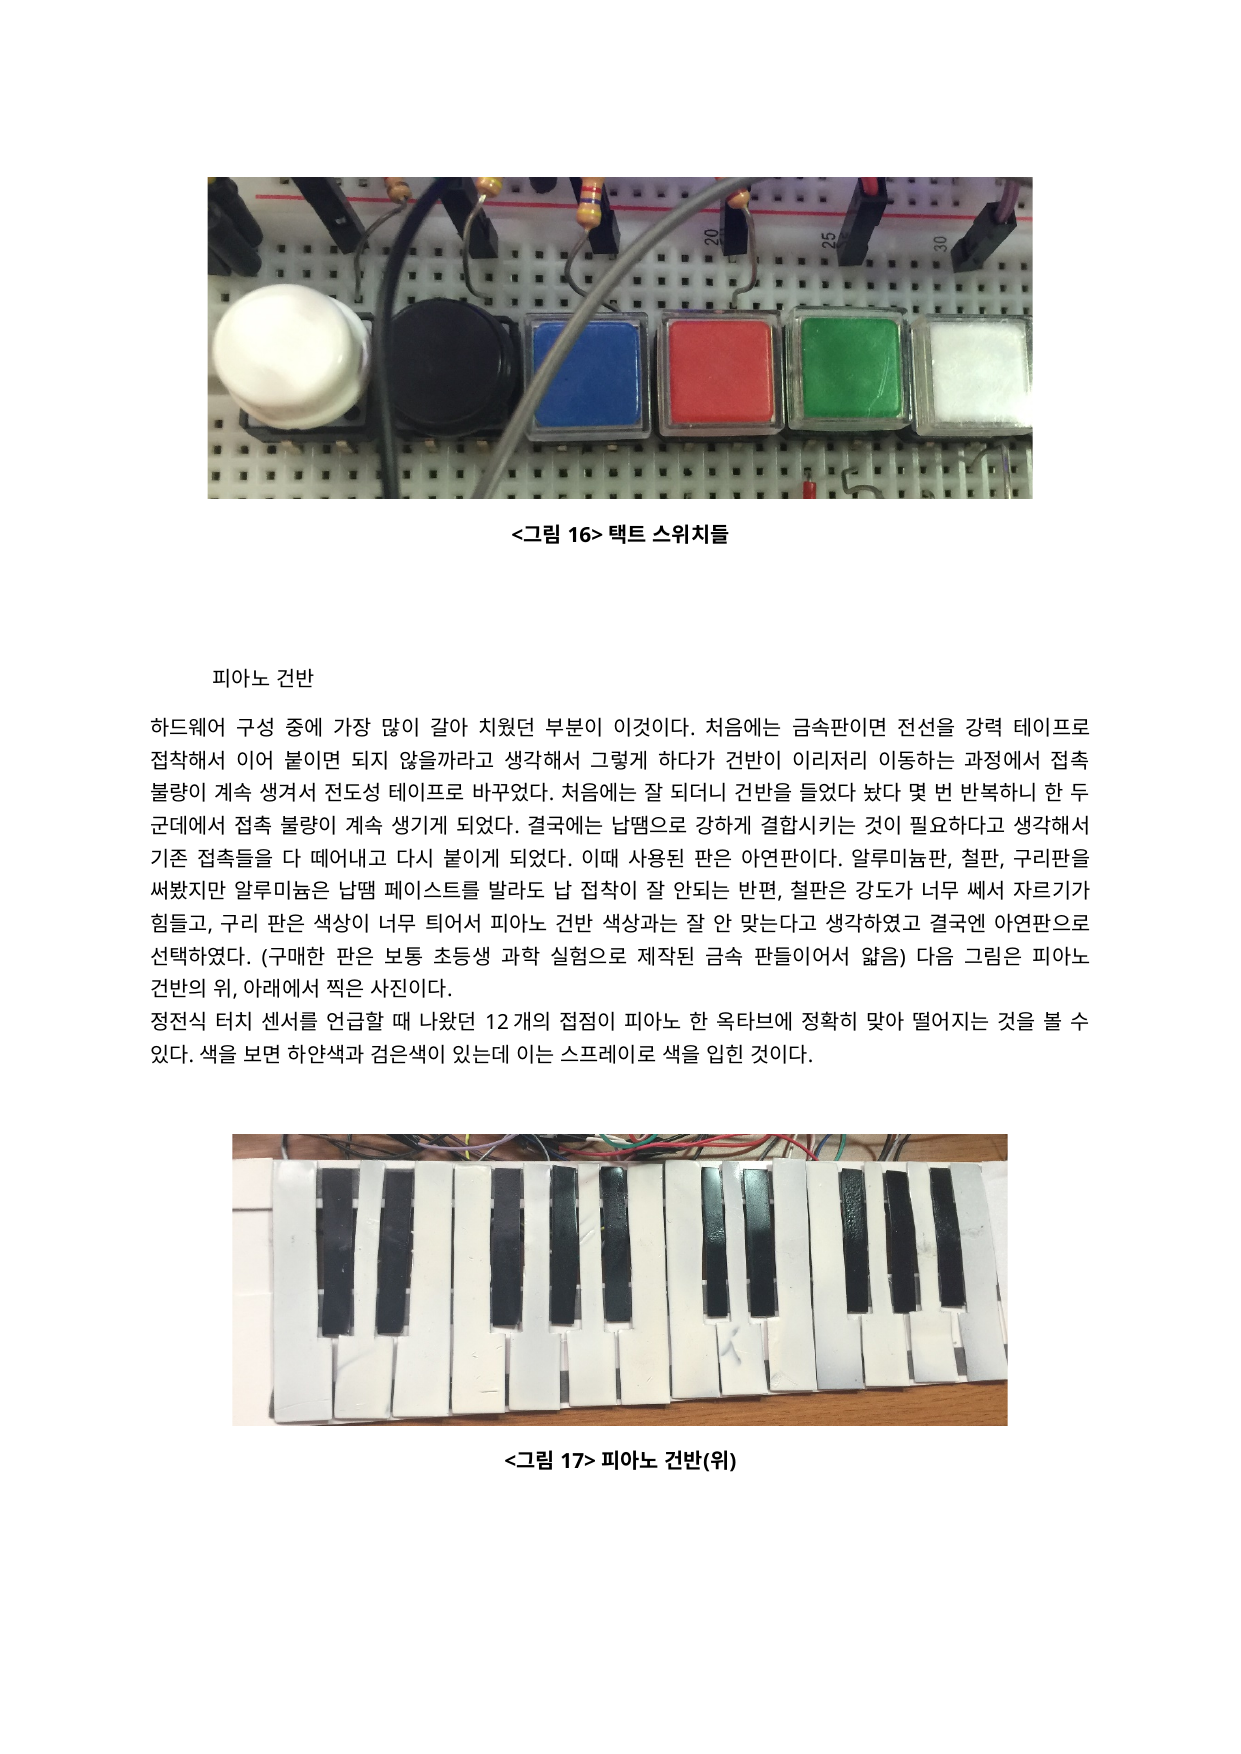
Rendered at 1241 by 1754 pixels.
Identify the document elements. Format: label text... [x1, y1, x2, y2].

picture [232, 1134, 1008, 1426]
text <그림 16> 택트 스위치들 [150, 518, 1090, 548]
subtitle 피아노 건반 [212, 662, 1090, 692]
text 하드웨어 구성 중에 가장 많이 갈아 치웠던 부분이 이것이다. 처음에는 금속판이면 전선을 강력 테이프로 접착해서 이어 붙이면 되지 않을까라고 생각해서 그렇게 하다가 건반이 이리저리 이동하는 과정에서 접촉 불량이 계속 생겨서 전도성 테이프로 바꾸었다. 처음에는 잘 되더니 건반을 들었다 놨다 몇 번 반복하니 한 두 군데에서 접촉 불량이 계속 생기게 되었다. 결국에는 납땜으로 강하게 결합시키는 것이 필요하다고 생각해서 기존 접촉들을 다 떼어내고 다시 붙이게 되었다. 이때 사용된 판은 아연판이다. 알루미늄판, 철판, 구리판을 써봤지만 알루미늄은 납땜 페이스트를 발라도 납 접착이 잘 안되는 반편, 철판은 강도가 너무 쎄서 자르기가 힘들고, 구리 판은 색상이 너무 틔어서 피아노 건반 색상과는 잘 안 맞는다고 생각하였고 결국엔 아연판으로 선택하였다. (구매한 판은 보통 초등생 과학 실험으로 제작된 금속 판들이어서 얇음) 다음 그림은 피아노 건반의 위, 아래에서 찍은 사진이다. 정전식 터치 센서를 언급할 때 나왔던 12개의 접점이 피아노 한 옥타브에 정확히 맞아 떨어지는 것을 볼 수 있다. 색을 보면 하얀색과 검은색이 있는데 이는 스프레이로 색을 입힌 것이다. [150, 711, 1090, 1068]
picture [207, 177, 1033, 499]
text <그림 17> 피아노 건반(위) [150, 1444, 1090, 1474]
